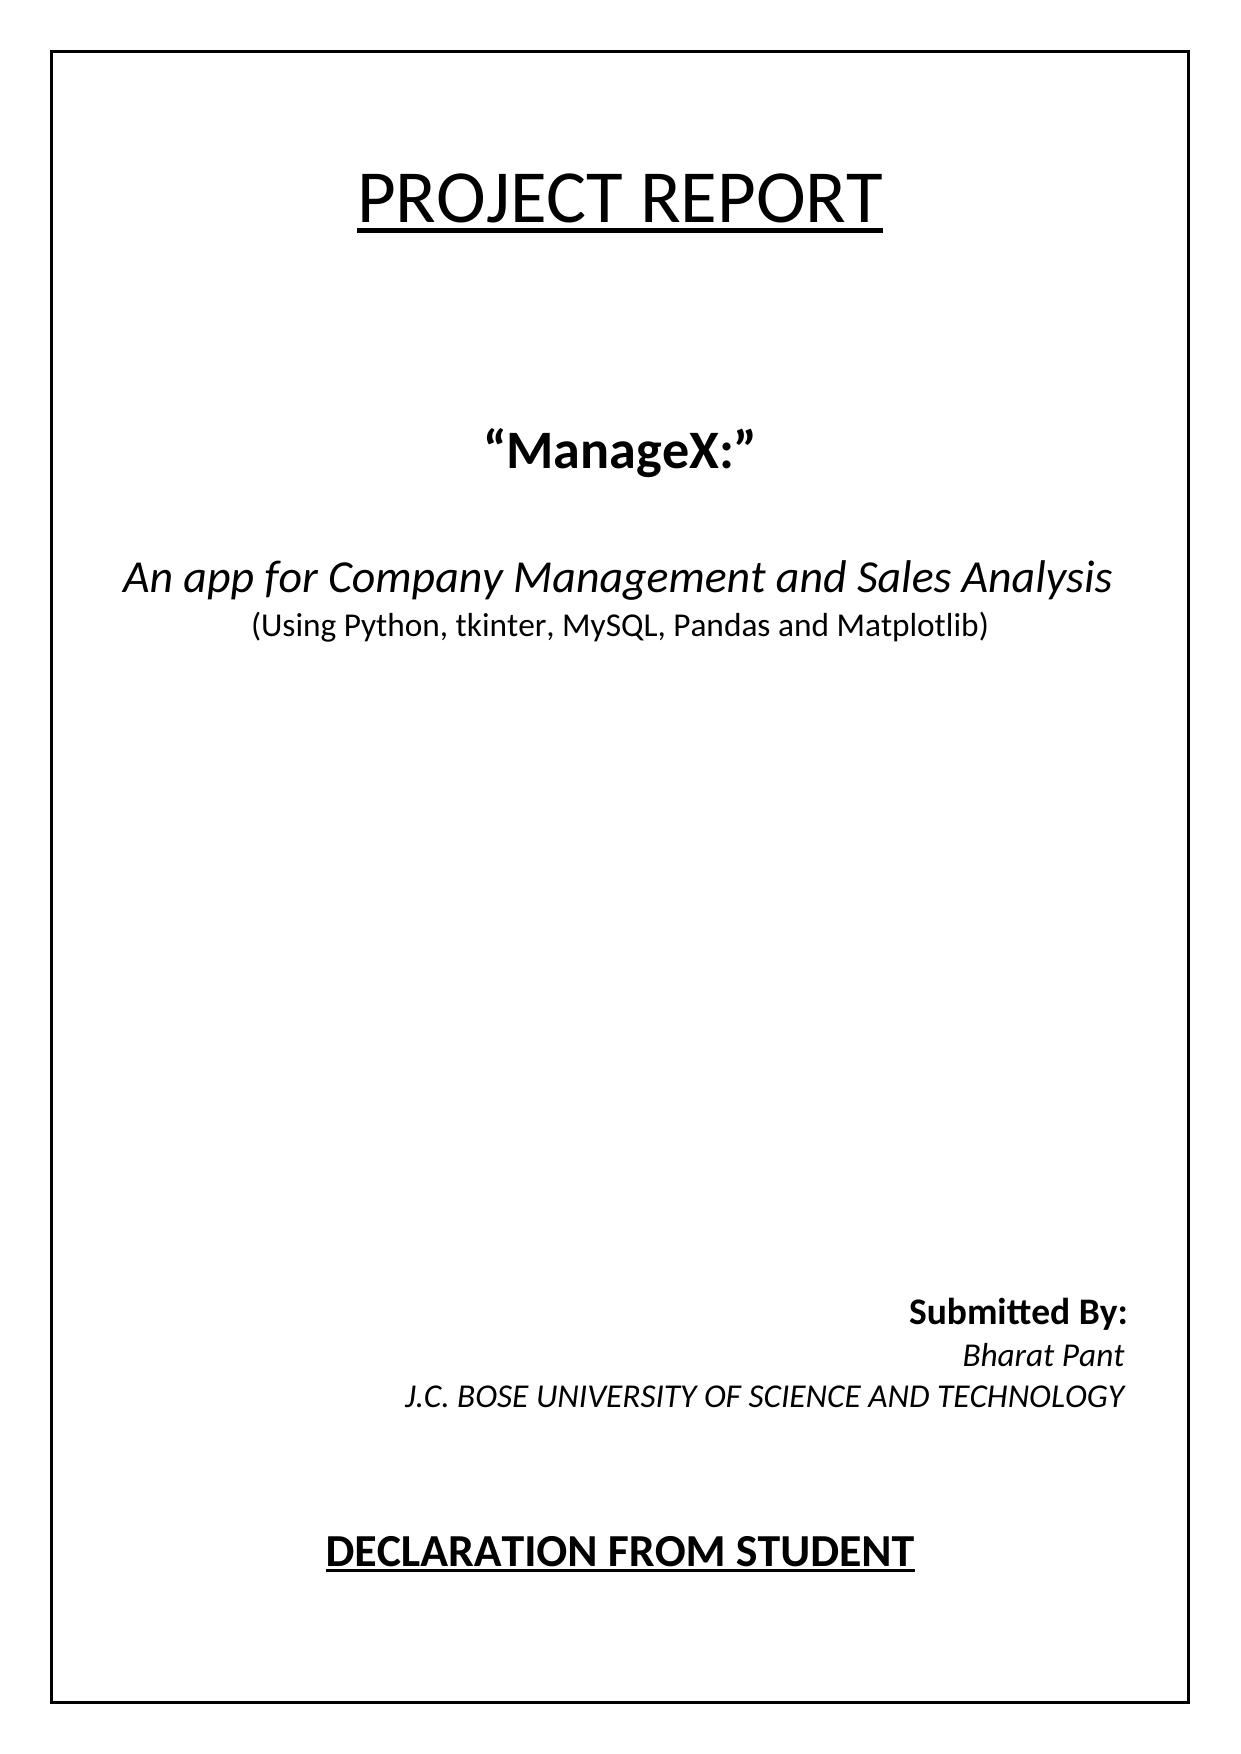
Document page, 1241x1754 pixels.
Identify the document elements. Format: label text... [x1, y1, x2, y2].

text Submitted By: [112, 1288, 1128, 1334]
text DECLARATION FROM STUDENT [112, 1521, 1128, 1577]
text Bharat Pant [112, 1334, 1128, 1375]
text J.C. BOSE UNIVERSITY OF SCIENCE AND TECHNOLOGY [112, 1375, 1128, 1416]
text “ManageX:” [112, 416, 1128, 482]
text (Using Python, tkinter, MySQL, Pandas and Matplotlib) [112, 604, 1128, 645]
text PROJECT REPORT [112, 150, 1128, 242]
text An app for Company Management and Sales Analysis [112, 548, 1128, 604]
